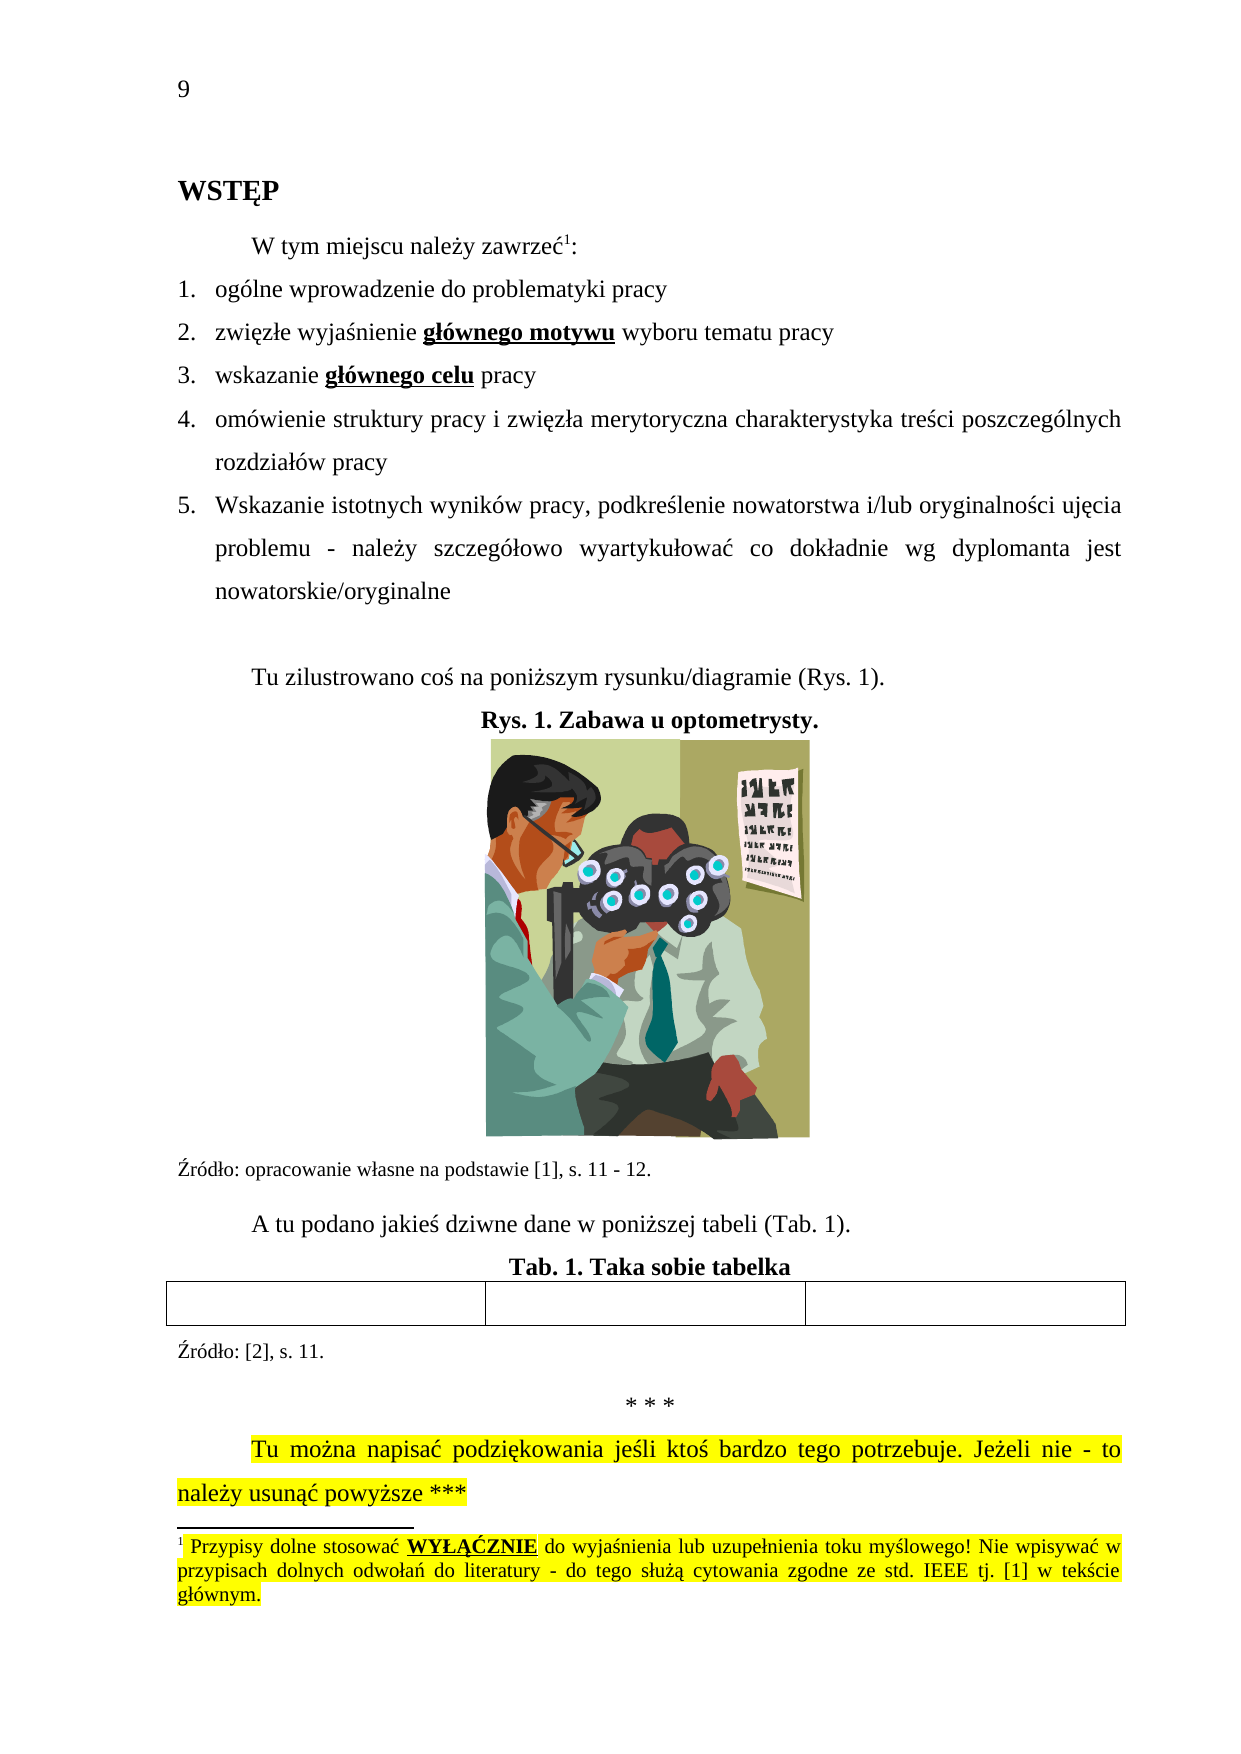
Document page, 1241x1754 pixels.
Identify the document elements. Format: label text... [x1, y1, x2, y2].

table_header [486, 1282, 805, 1325]
text * * * [177, 1391, 1122, 1420]
text A tu podano jakieś dziwne dane w poniższej tabeli (tab. 1). [177, 1209, 1122, 1238]
list wskazanie głównego celu pracy [177, 361, 1122, 389]
text W tym miejscu należy zawrzeć: [177, 231, 1122, 260]
subtitle Wstęp [177, 173, 1122, 206]
table_header [167, 1282, 485, 1325]
list ogólne wprowadzenie do problematyki pracy [177, 274, 1122, 303]
text Tu można napisać podziękowania jeśli ktoś bardzo tego potrzebuje. Jeżeli nie - to należy usunąć powyższe *** [177, 1434, 1122, 1506]
list omówienie struktury pracy i zwięzła merytoryczna charakterystyka treści poszczególnych rozdziałów pracy [177, 404, 1122, 476]
list Wskazanie istotnych wyników pracy, podkreślenie nowatorstwa i/lub oryginalności ujęcia problemu - należy szczegółowo wyartykułować co dokładnie wg dyplomanta jest nowatorskie/oryginalne [177, 490, 1122, 605]
list zwięzłe wyjaśnienie głównego motywu wyboru tematu pracy [177, 317, 1122, 346]
text Źródło: opracowanie własne na podstawie [1], s. 11 - 12. [177, 1157, 1122, 1181]
text Źródło: [2], s. 11. [177, 1339, 1122, 1363]
table_header [806, 1282, 1125, 1325]
text Tu zilustrowano coś na poniższym rysunku/diagramie (rys. 1). [177, 662, 1122, 691]
